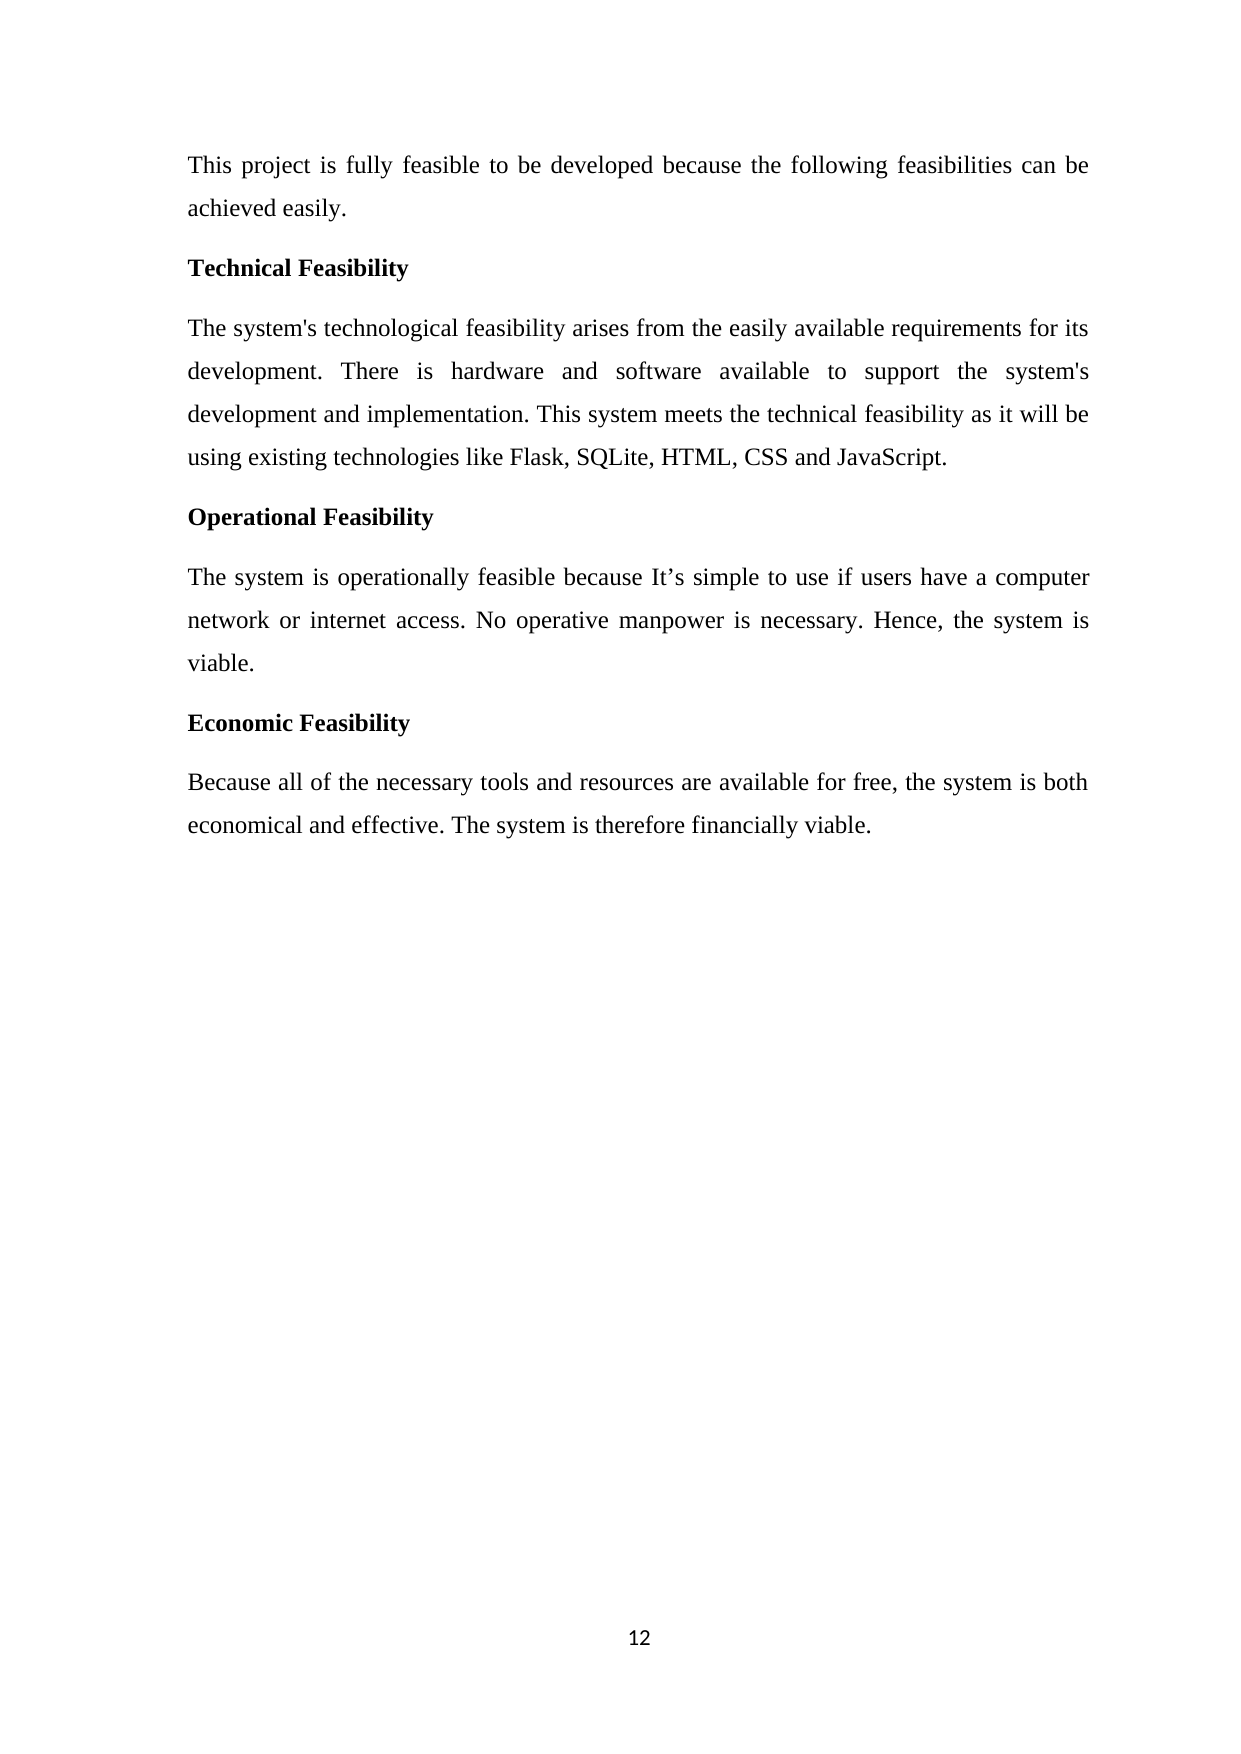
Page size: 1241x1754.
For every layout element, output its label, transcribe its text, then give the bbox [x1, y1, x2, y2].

text This project is fully feasible to be developed because the following feasibilities can be achieved easily. [187, 150, 1090, 222]
text Because all of the necessary tools and resources are available for free, the system is both economical and effective. The system is therefore financially viable. [187, 767, 1090, 839]
text Technical Feasibility [187, 253, 1090, 282]
text Operational Feasibility [187, 502, 1090, 531]
text Economic Feasibility [187, 708, 1090, 736]
text The system's technological feasibility arises from the easily available requirements for its development. There is hardware and software available to support the system's development and implementation. This system meets the technical feasibility as it will be using existing technologies like Flask, SQLite, HTML, CSS and JavaScript. [187, 313, 1090, 471]
text The system is operationally feasible because It’s simple to use if users have a computer network or internet access. No operative manpower is necessary. Hence, the system is viable. [187, 562, 1090, 677]
